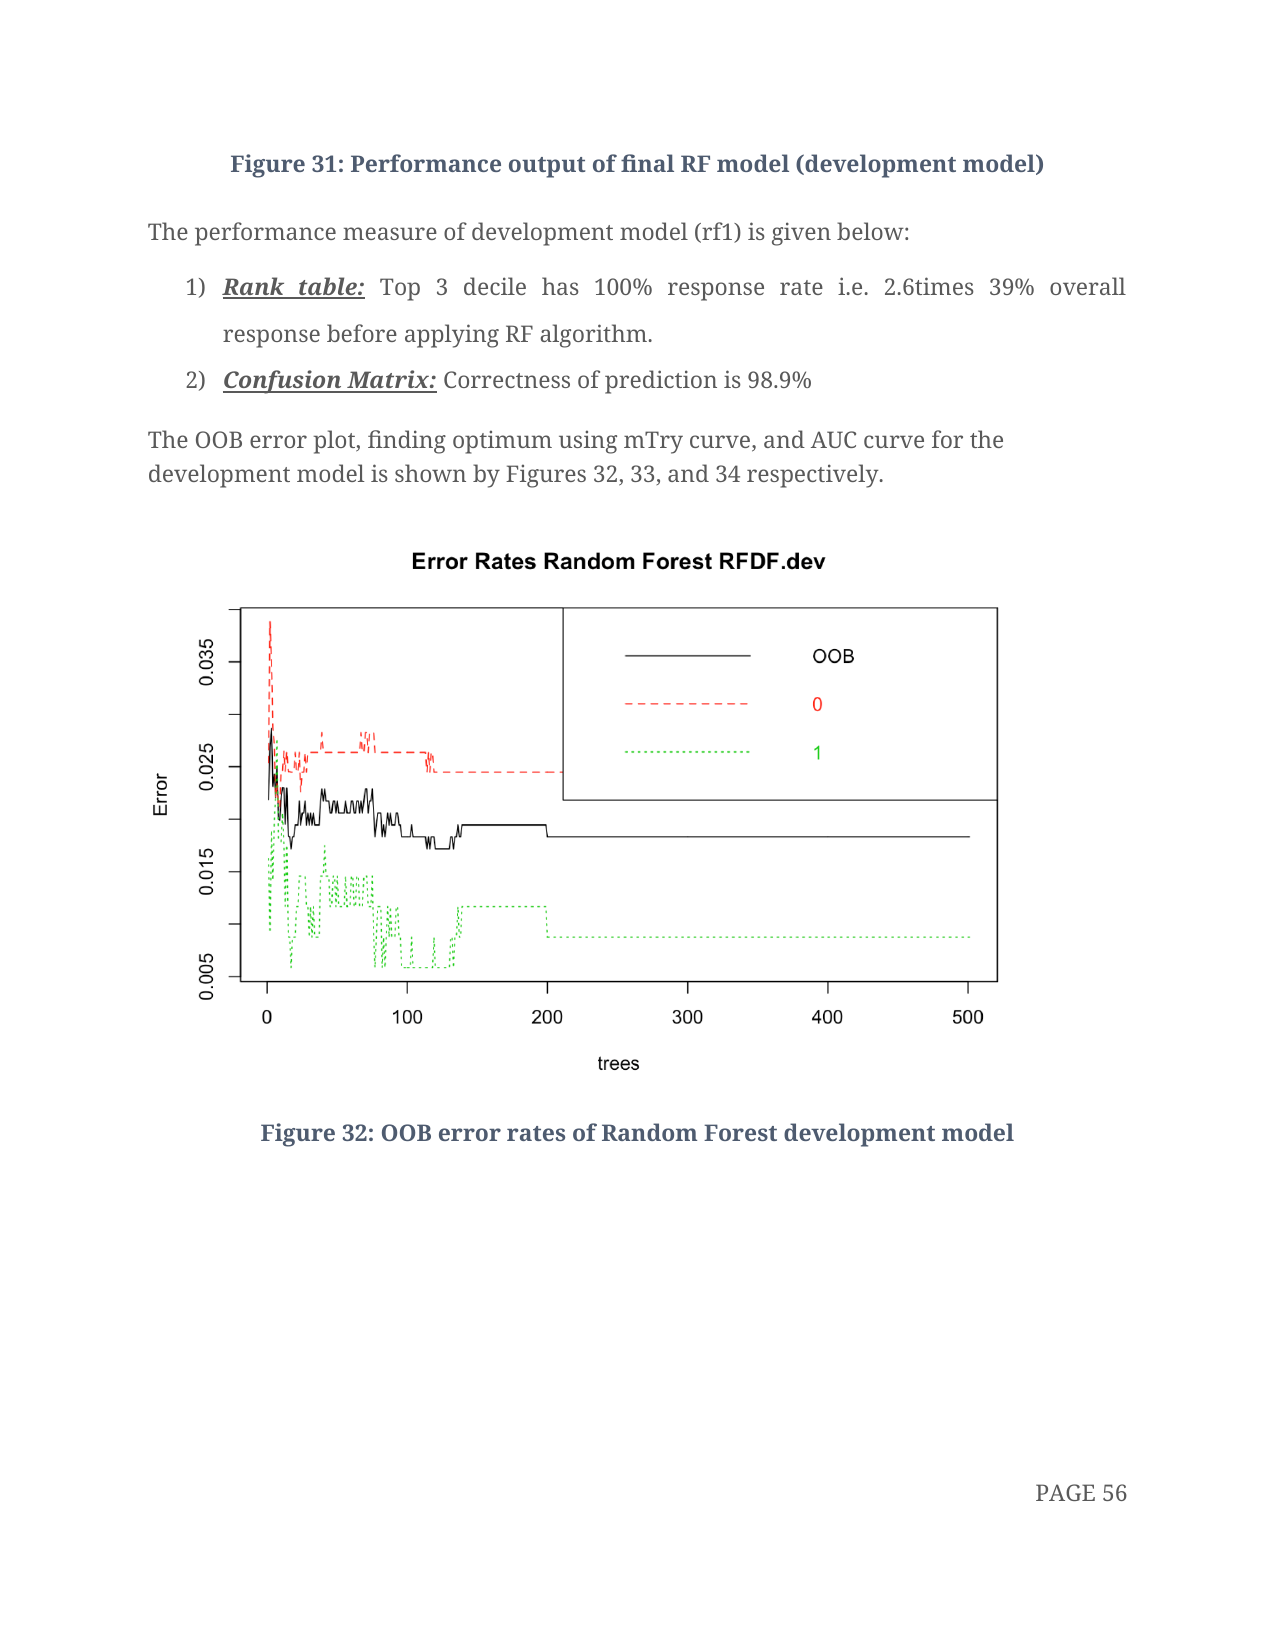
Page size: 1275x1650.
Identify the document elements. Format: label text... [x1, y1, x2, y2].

list Rank table: Top 3 decile has 100% response rate i.e. 2.6times 39% overall response before applying RF algorithm. [185, 271, 1127, 349]
text Figure 31: Performance output of final RF model (development model) [148, 148, 1127, 179]
text The OOB error plot, finding optimum using mTry curve, and AUC curve for the development model is shown by Figures 32, 33, and 34 respectively. [148, 424, 1127, 489]
text The performance measure of development model (rf1) is given below: [148, 215, 1127, 247]
list Confusion Matrix: Correctness of prediction is 98.9% [185, 364, 1127, 396]
picture [147, 513, 1043, 1094]
text Figure 32: OOB error rates of Random Forest development model [148, 1117, 1127, 1148]
